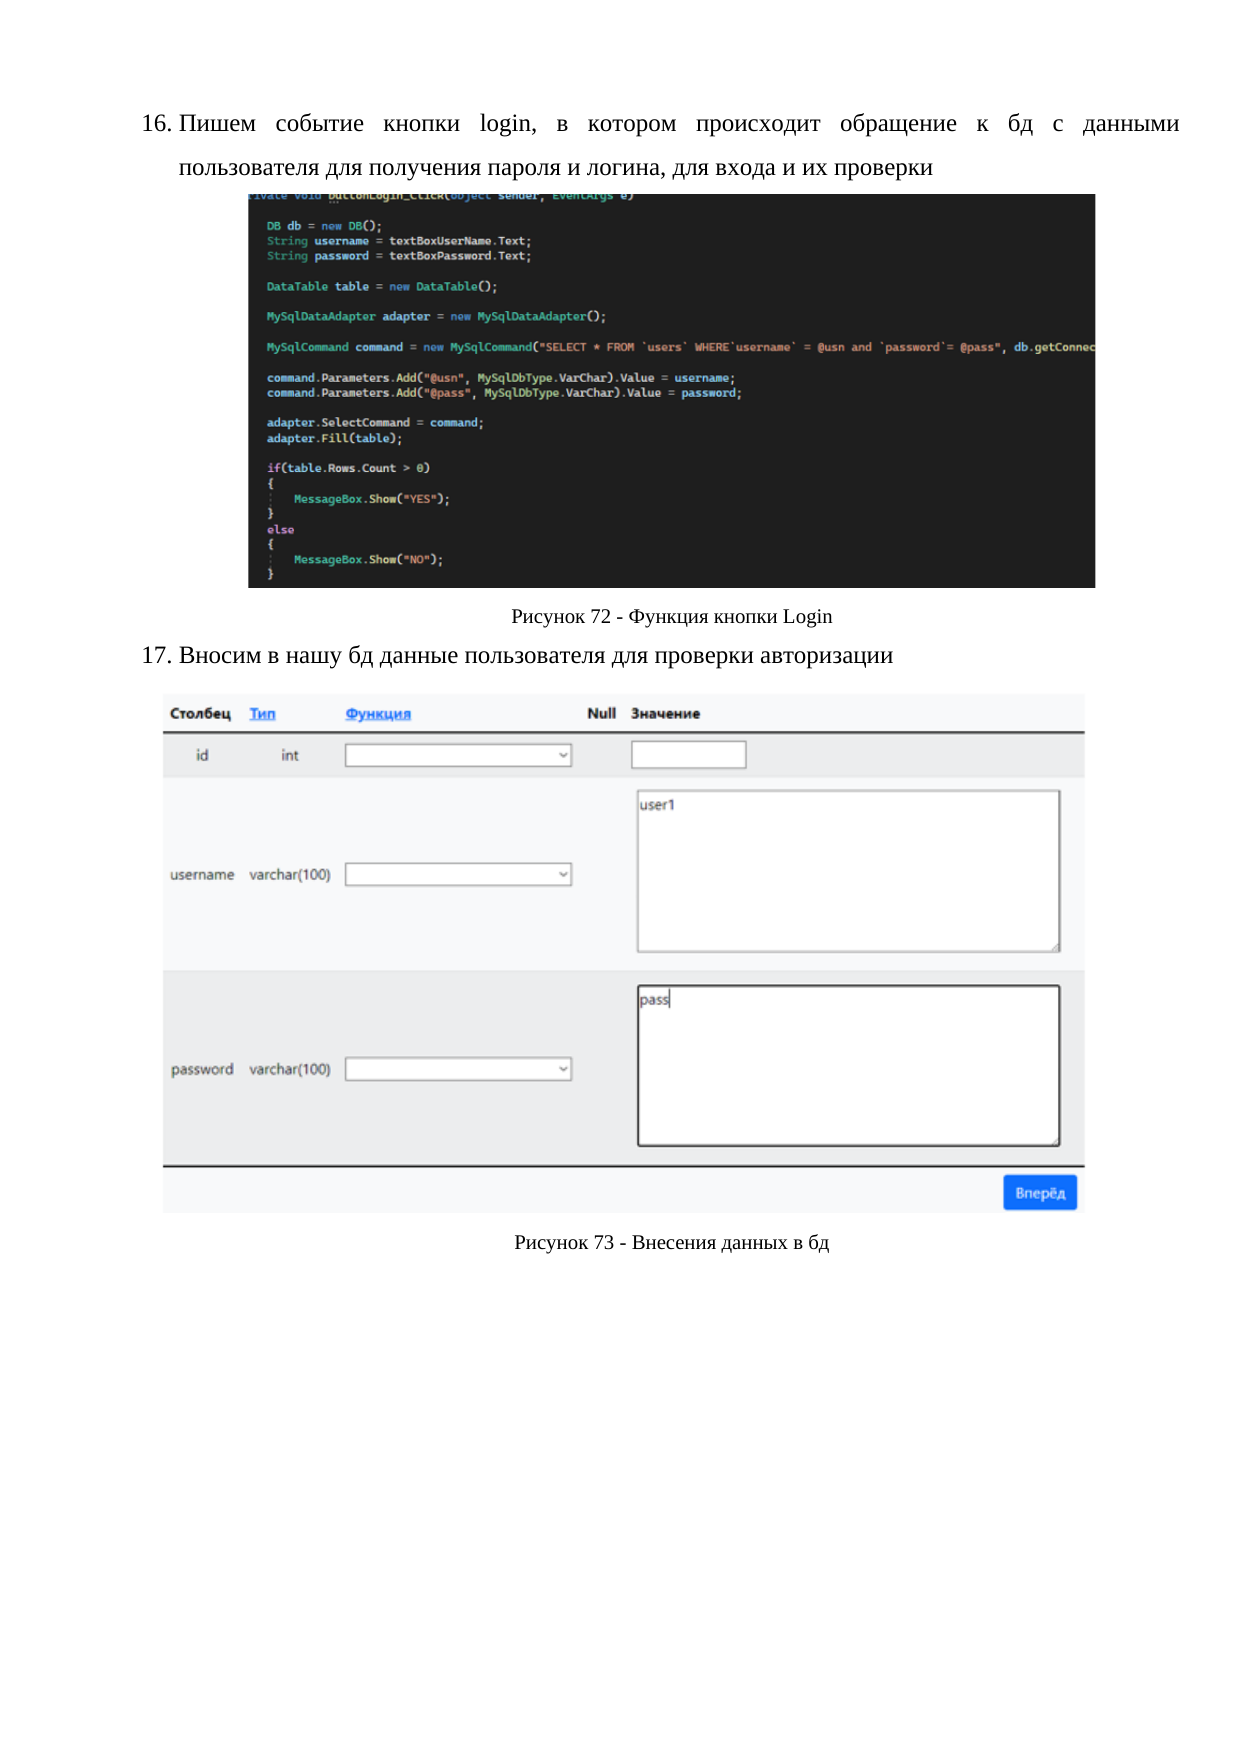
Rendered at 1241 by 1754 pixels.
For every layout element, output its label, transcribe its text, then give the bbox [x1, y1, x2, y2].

picture [162, 683, 1118, 1213]
list Пишем событие кнопки login, в котором происходит обращение к бд с данными пользователя для получения пароля и логина, для входа и их проверки [141, 108, 1181, 180]
text Рисунок 73 - Внесения данных в бд [103, 1230, 1181, 1254]
list Вносим в нашу бд данные пользователя для проверки авторизации [141, 640, 1181, 669]
text Рисунок 72 - Функция кнопки Login [103, 604, 1181, 628]
picture [248, 194, 1096, 588]
